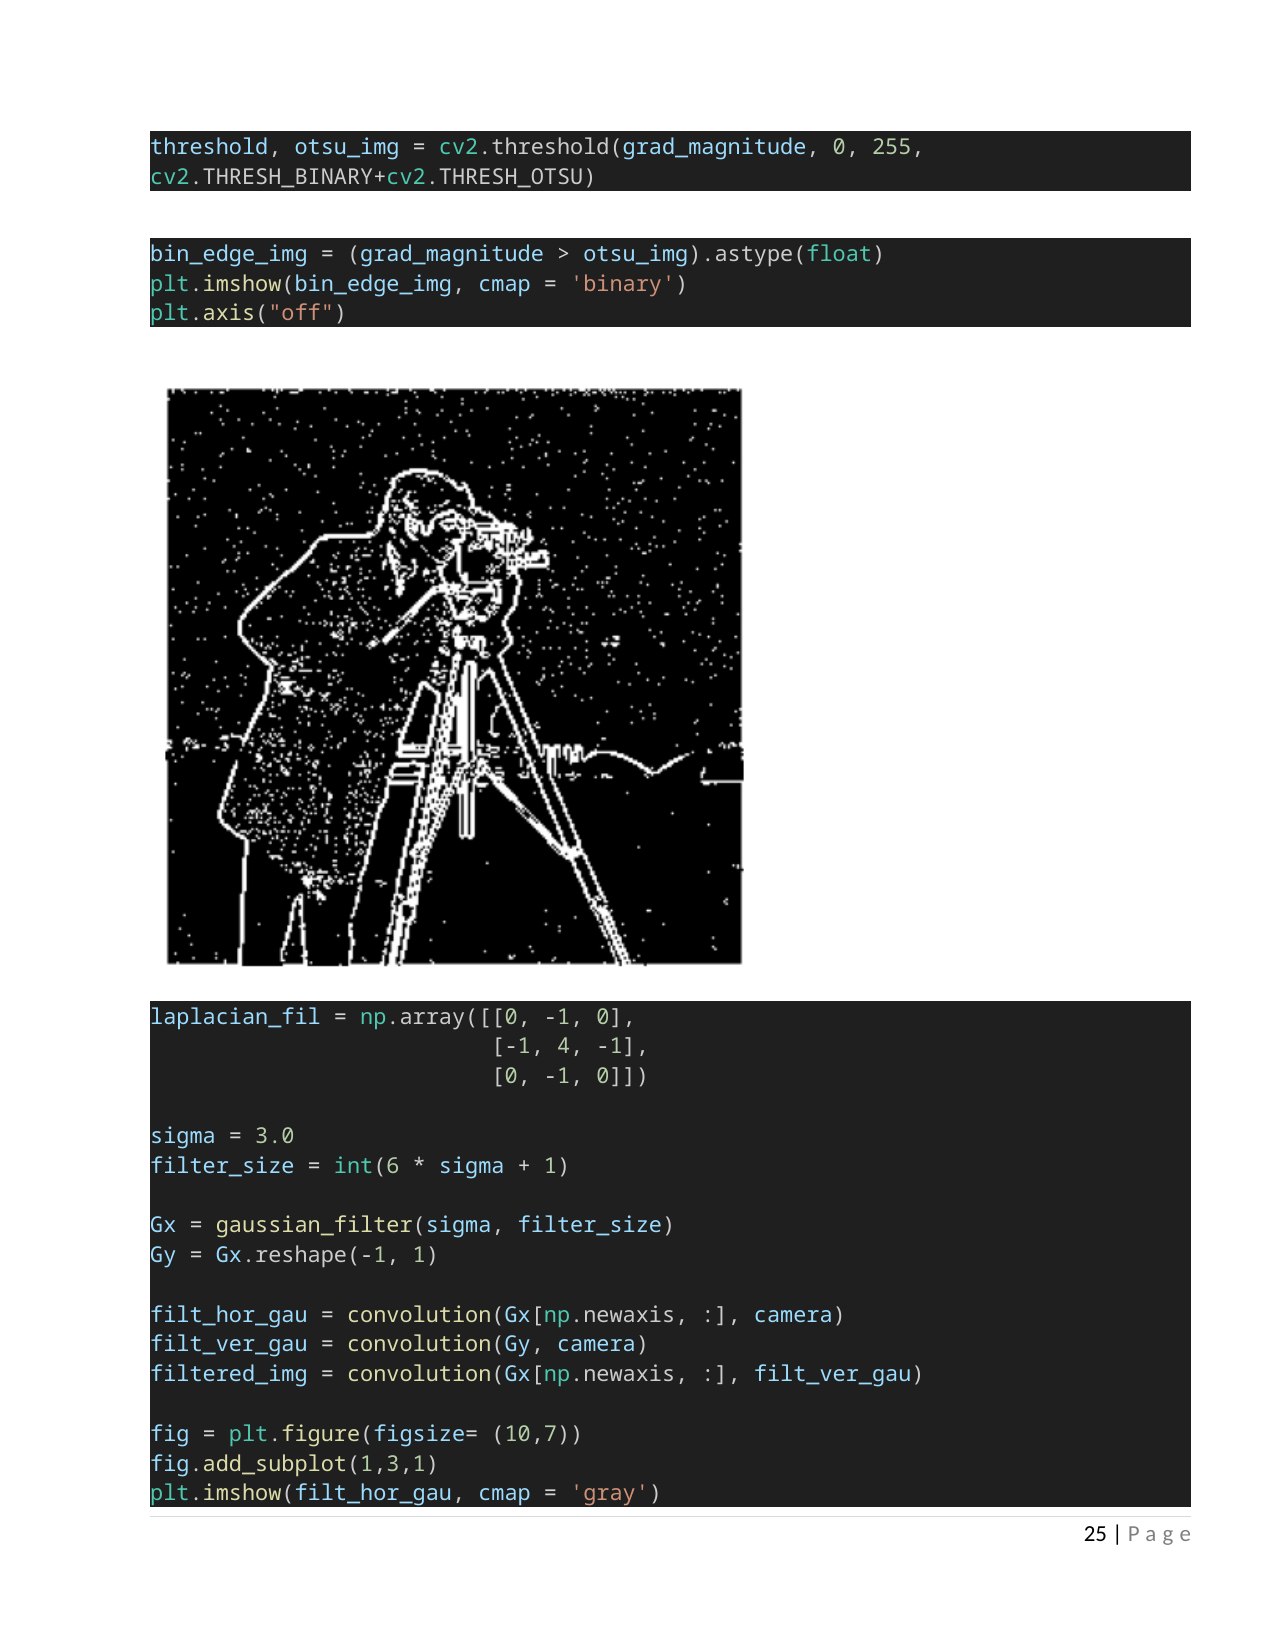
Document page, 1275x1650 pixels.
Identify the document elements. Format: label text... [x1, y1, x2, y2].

text Gy = Gx.reshape(-1, 1) [150, 1239, 1191, 1269]
text laplacian_fil = np.array([[0, -1, 0], [150, 1001, 1191, 1030]
text plt.imshow(bin_edge_img, cmap = 'binary') [150, 267, 1191, 297]
text plt.axis("off") [150, 297, 1191, 327]
text [0, -1, 0]]) [150, 1060, 1191, 1090]
text filt_ver_gau = convolution(Gy, camera) [150, 1328, 1191, 1358]
text filtered_img = convolution(Gx[np.newaxis, :], filt_ver_gau) [150, 1358, 1191, 1388]
text bin_edge_img = (grad_magnitude > otsu_img).astype(float) [150, 238, 1191, 267]
text fig.add_subplot(1,3,1) [150, 1447, 1191, 1477]
text fig = plt.figure(figsize= (10,7)) [150, 1418, 1191, 1447]
text filter_size = int(6 * sigma + 1) [150, 1149, 1191, 1179]
text plt.imshow(filt_hor_gau, cmap = 'gray') [150, 1477, 1191, 1507]
text [-1, 4, -1], [150, 1030, 1191, 1060]
text filt_hor_gau = convolution(Gx[np.newaxis, :], camera) [150, 1298, 1191, 1328]
text threshold, otsu_img = cv2.threshold(grad_magnitude, 0, 255, cv2.THRESH_BINARY+cv2.THRESH_OTSU) [150, 131, 1191, 191]
text Gx = gaussian_filter(sigma, filter_size) [150, 1209, 1191, 1239]
picture [150, 373, 758, 982]
text sigma = 3.0 [150, 1120, 1191, 1149]
